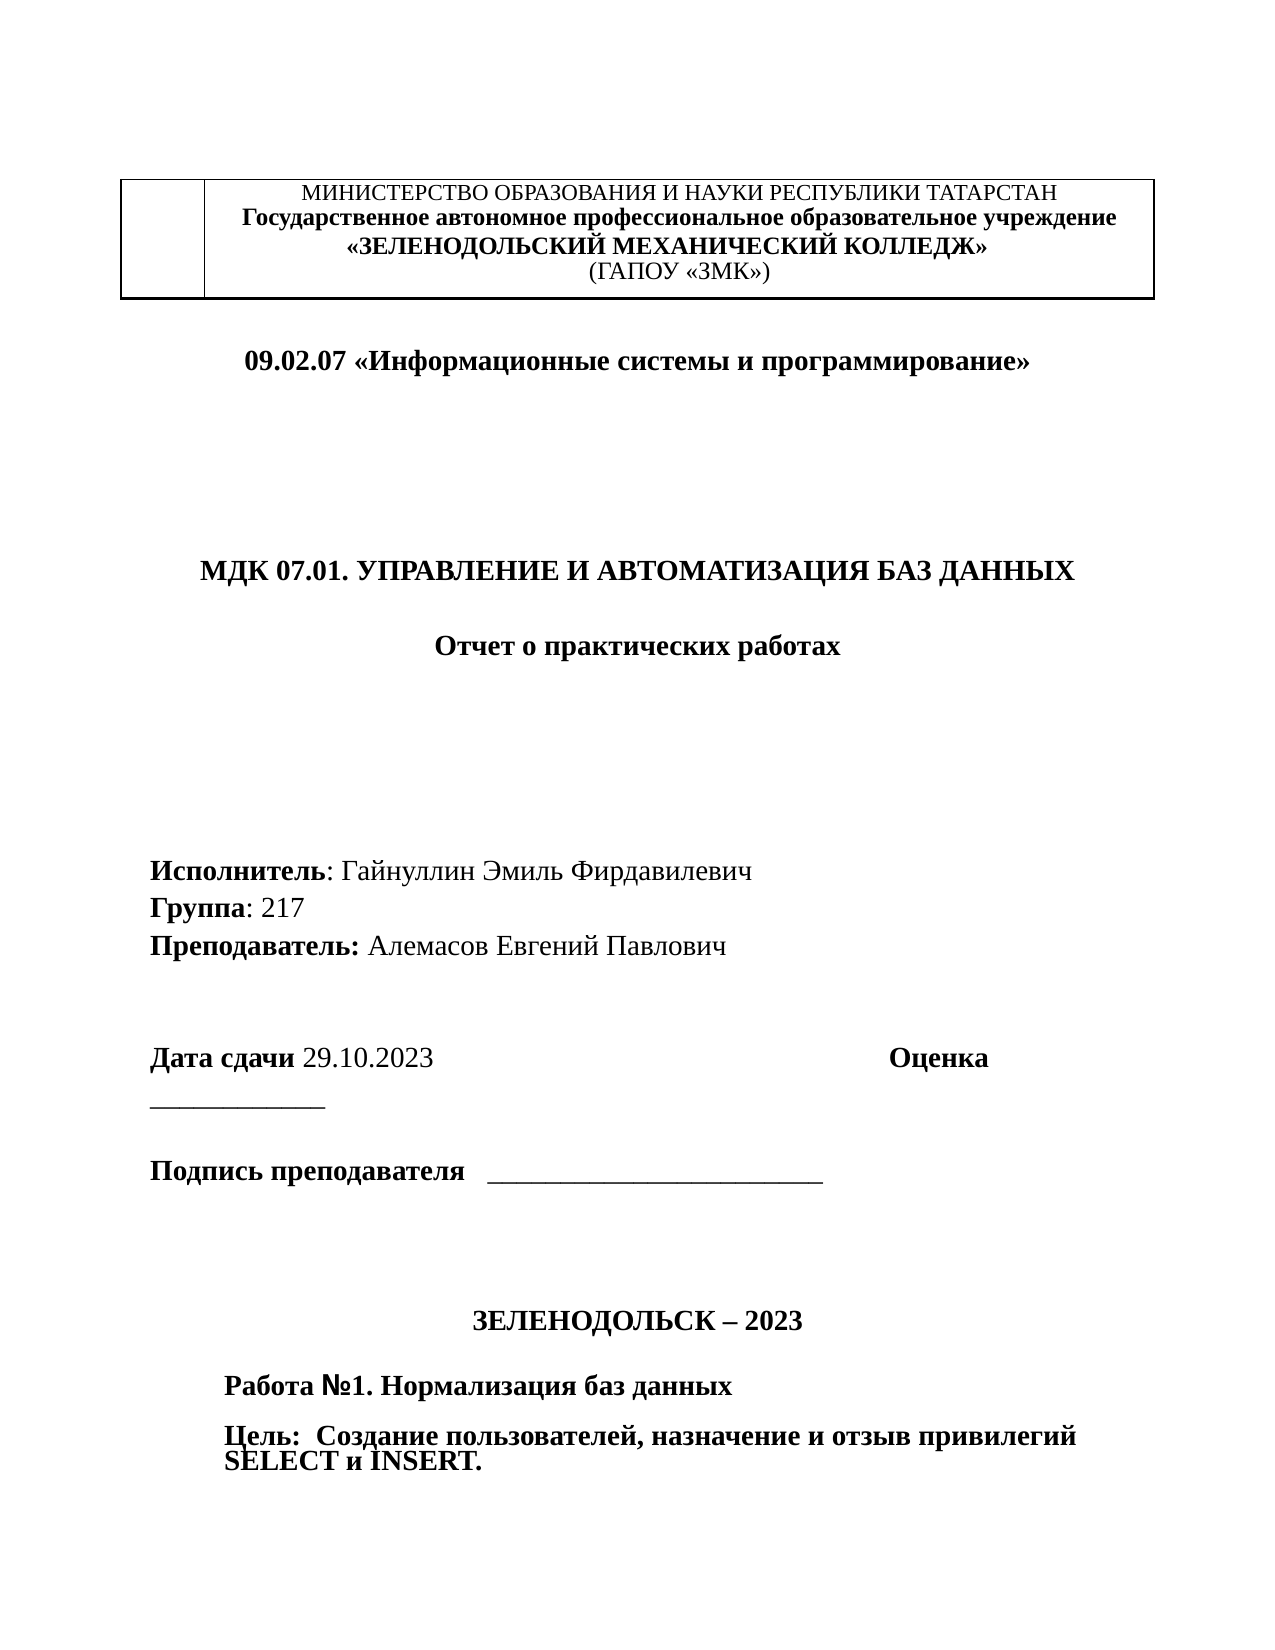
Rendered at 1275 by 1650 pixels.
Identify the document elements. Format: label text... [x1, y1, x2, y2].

text Группа: 217 [150, 887, 1125, 925]
text ЗЕЛЕНОДОЛЬСК – 2023 [150, 1300, 1125, 1337]
text Работа №1. Нормализация баз данных [150, 1375, 1125, 1400]
text Подпись преподавателя _______________________ [150, 1150, 1125, 1187]
text Дата сдачи 29.10.2023 Оценка ____________ [150, 1037, 1125, 1112]
text SELECT и INSERT. [150, 1450, 1125, 1475]
text Отчет о практических работах [150, 625, 1125, 662]
text Преподаватель: Алемасов Евгений Павлович [150, 925, 1125, 962]
text Цель: Создание пользователей, назначение и отзыв привилегий [150, 1425, 1125, 1450]
text 09.02.07 «Информационные системы и программирование» [419, 350, 1125, 375]
table_header [122, 180, 204, 297]
text Исполнитель: Гайнуллин Эмиль Фирдавилевич [150, 850, 1125, 887]
text 09.02.07 «Информационные системы и программирование» [150, 350, 415, 375]
table_header МИНИСТЕРСТВО ОБРАЗОВАНИЯ И НАУКИ РЕСПУБЛИКИ ТАТАРСТАН Государственное автономное профессиональное образовательное учреждение «ЗЕЛЕНОДОЛЬСКИЙ МЕХАНИЧЕСКИЙ КОЛЛЕДЖ» (ГАПОУ «ЗМК») [205, 180, 1153, 297]
text МДК 07.01. УПРАВЛЕНИЕ И АВТОМАТИЗАЦИЯ БАЗ ДАННЫХ [150, 550, 1125, 587]
